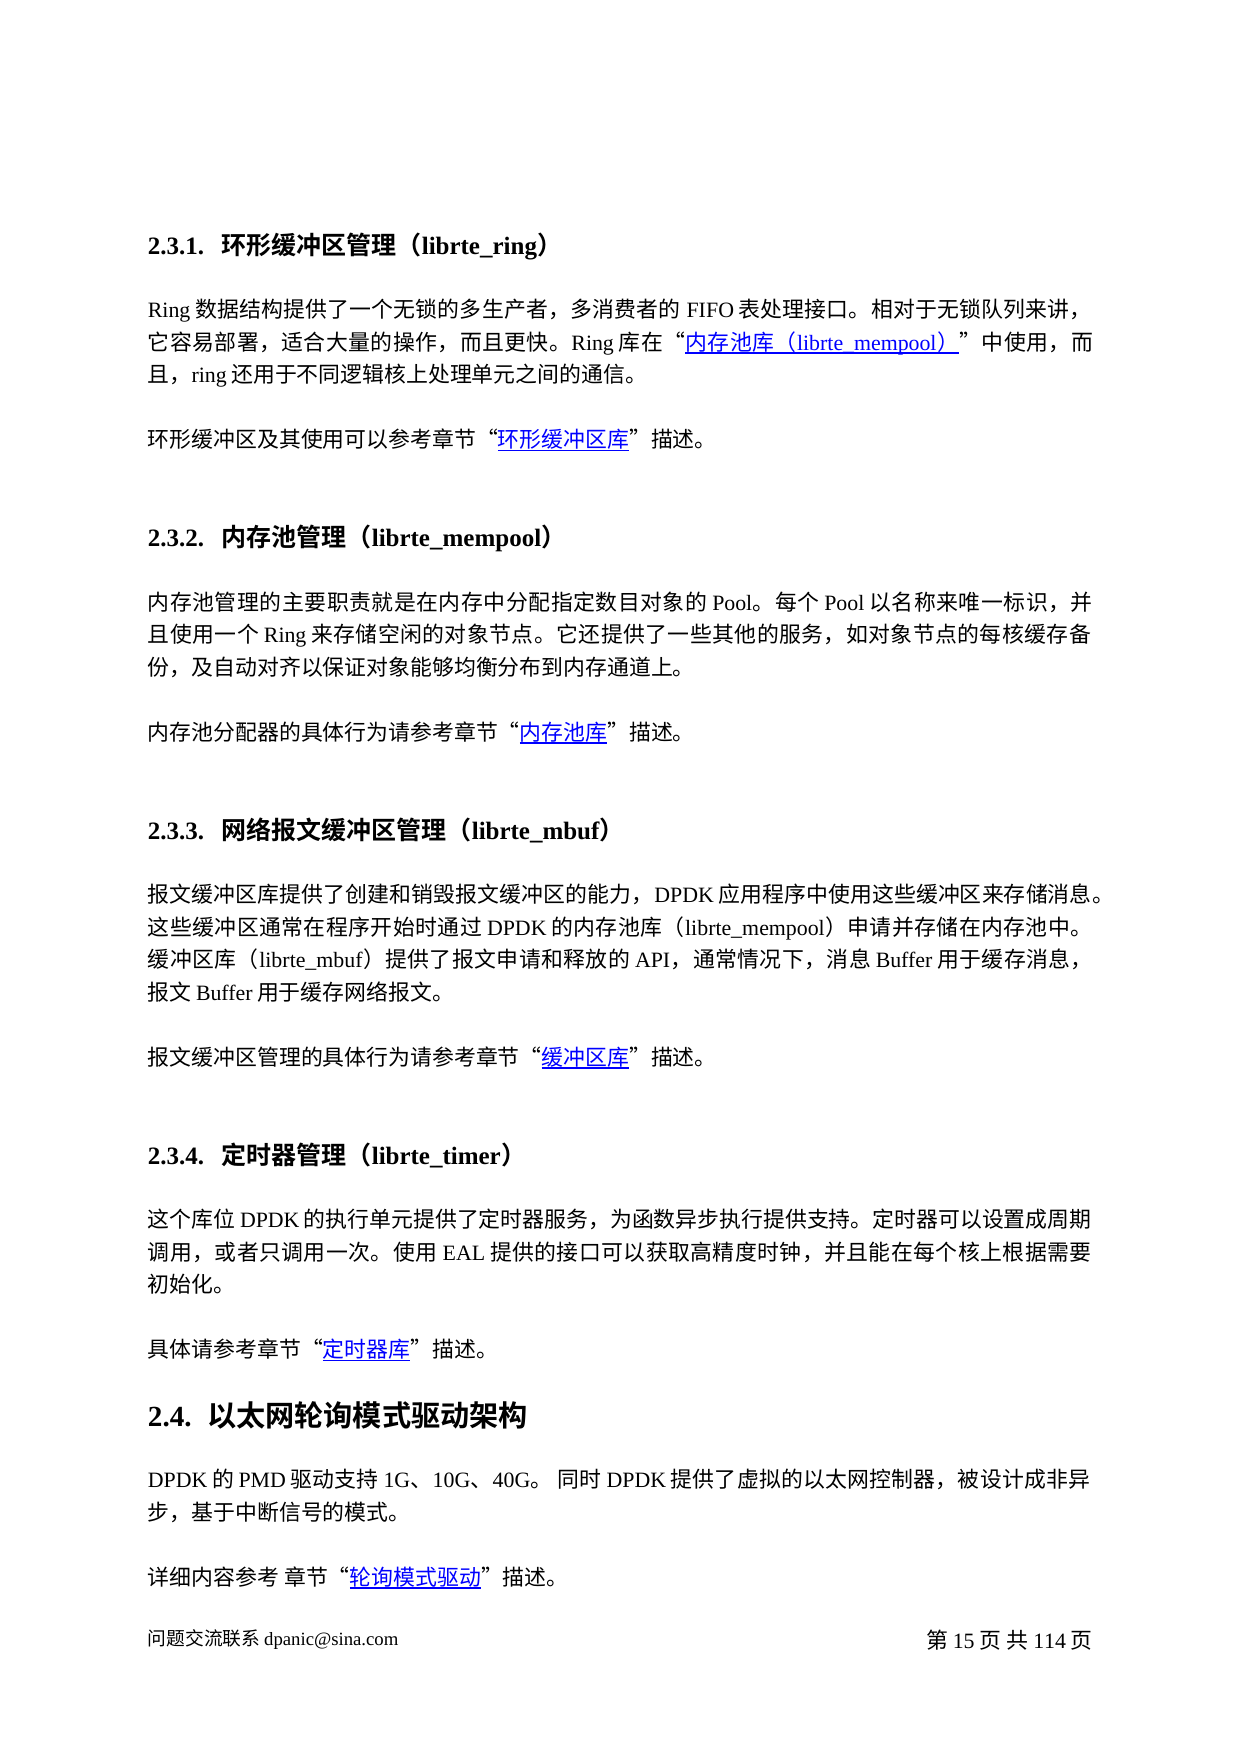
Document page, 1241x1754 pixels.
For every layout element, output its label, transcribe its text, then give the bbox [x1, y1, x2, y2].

text 详细内容参考 章节“轮询模式驱动”描述。 [148, 1559, 1092, 1592]
text DPDK的PMD驱动支持1G、10G、40G。 同时DPDK提供了虚拟的以太网控制器，被设计成非异步，基于中断信号的模式。 [148, 1462, 1092, 1527]
text 具体请参考章节“定时器库”描述。 [148, 1332, 1092, 1364]
text 内存池分配器的具体行为请参考章节“内存池库”描述。 [148, 714, 1092, 747]
subtitle 网络报文缓冲区管理（librte_mbuf） [148, 796, 1092, 861]
text 环形缓冲区及其使用可以参考章节“环形缓冲区库”描述。 [148, 422, 1092, 454]
text 内存池管理的主要职责就是在内存中分配指定数目对象的Pool。每个Pool以名称来唯一标识，并且使用一个Ring来存储空闲的对象节点。它还提供了一些其他的服务，如对象节点的每核缓存备份，及自动对齐以保证对象能够均衡分布到内存通道上。 [148, 584, 1092, 682]
text 这个库位DPDK的执行单元提供了定时器服务，为函数异步执行提供支持。定时器可以设置成周期调用，或者只调用一次。使用EAL提供的接口可以获取高精度时钟，并且能在每个核上根据需要初始化。 [148, 1202, 1092, 1299]
text 报文缓冲区库提供了创建和销毁报文缓冲区的能力，DPDK应用程序中使用这些缓冲区来存储消息。这些缓冲区通常在程序开始时通过DPDK的内存池库（librte_mempool）申请并存储在内存池中。缓冲区库（librte_mbuf）提供了报文申请和释放的API，通常情况下，消息Buffer用于缓存消息，报文Buffer用于缓存网络报文。 [148, 877, 1092, 1007]
subtitle 定时器管理（librte_timer） [148, 1121, 1092, 1186]
subtitle 环形缓冲区管理（librte_ring） [148, 211, 1092, 276]
text Ring数据结构提供了一个无锁的多生产者，多消费者的FIFO表处理接口。相对于无锁队列来讲，它容易部署，适合大量的操作，而且更快。Ring库在“内存池库（librte_mempool）”中使用，而且，ring还用于不同逻辑核上处理单元之间的通信。 [148, 292, 1092, 389]
subtitle 内存池管理（librte_mempool） [148, 503, 1092, 568]
text 报文缓冲区管理的具体行为请参考章节“缓冲区库”描述。 [148, 1039, 1092, 1072]
subtitle 以太网轮询模式驱动架构 [148, 1381, 1092, 1446]
